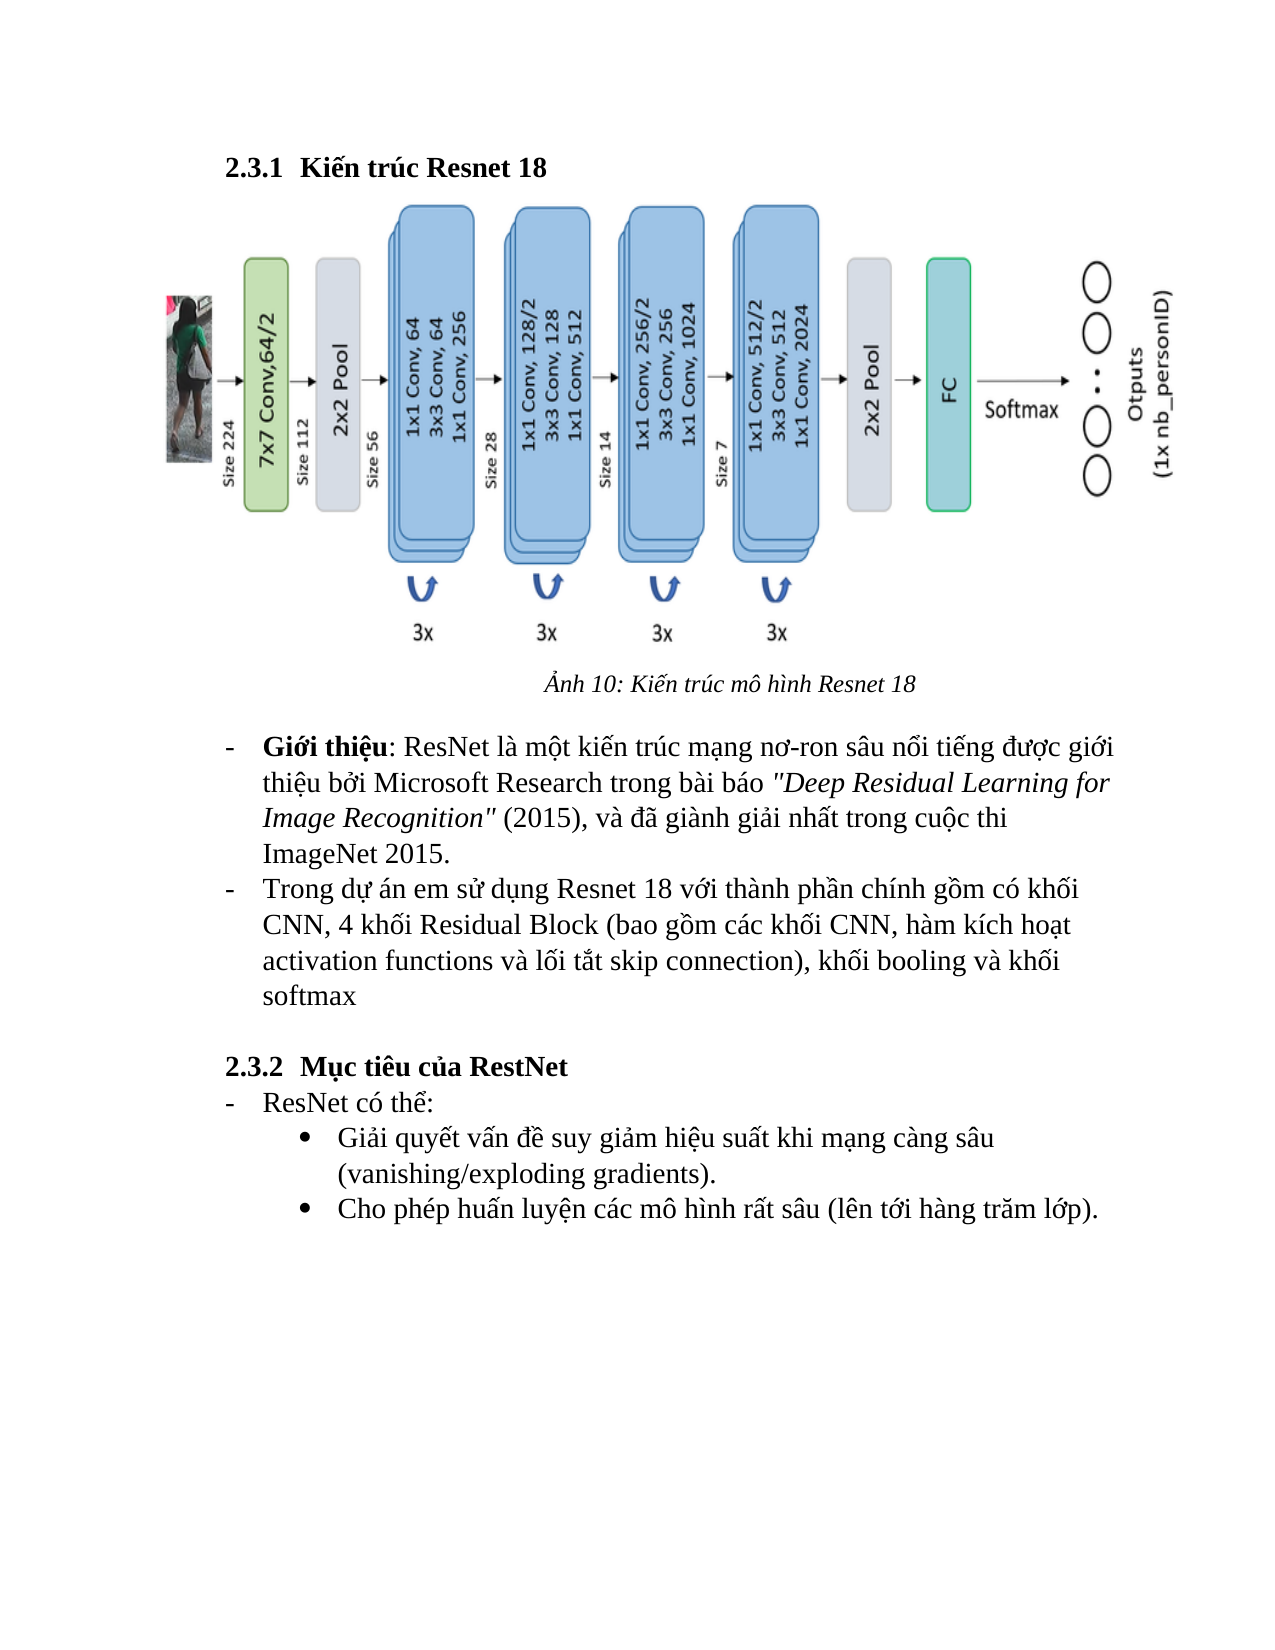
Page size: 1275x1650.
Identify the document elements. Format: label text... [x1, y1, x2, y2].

list Kiến trúc Resnet 18 [225, 150, 1125, 183]
list Giải quyết vấn đề suy giảm hiệu suất khi mạng càng sâu (vanishing/exploding gradients). [300, 1120, 1125, 1189]
list Ảnh 10: Kiến trúc mô hình Resnet 18 [337, 669, 1125, 697]
list ResNet có thể: [225, 1085, 1125, 1118]
list Mục tiêu của RestNet [225, 1049, 1125, 1083]
list Trong dự án em sử dụng Resnet 18 với thành phần chính gồm có khối CNN, 4 khối Residual Block (bao gồm các khối CNN, hàm kích hoạt activation functions và lối tắt skip connection), khối booling và khối softmax [225, 872, 1125, 1012]
picture [150, 202, 1184, 651]
list Giới thiệu: ResNet là một kiến trúc mạng nơ-ron sâu nổi tiếng được giới thiệu bởi Microsoft Research trong bài báo "Deep Residual Learning for Image Recognition" (2015), và đã giành giải nhất trong cuộc thi ImageNet 2015. [225, 729, 1125, 870]
list Cho phép huấn luyện các mô hình rất sâu (lên tới hàng trăm lớp). [300, 1191, 1125, 1225]
